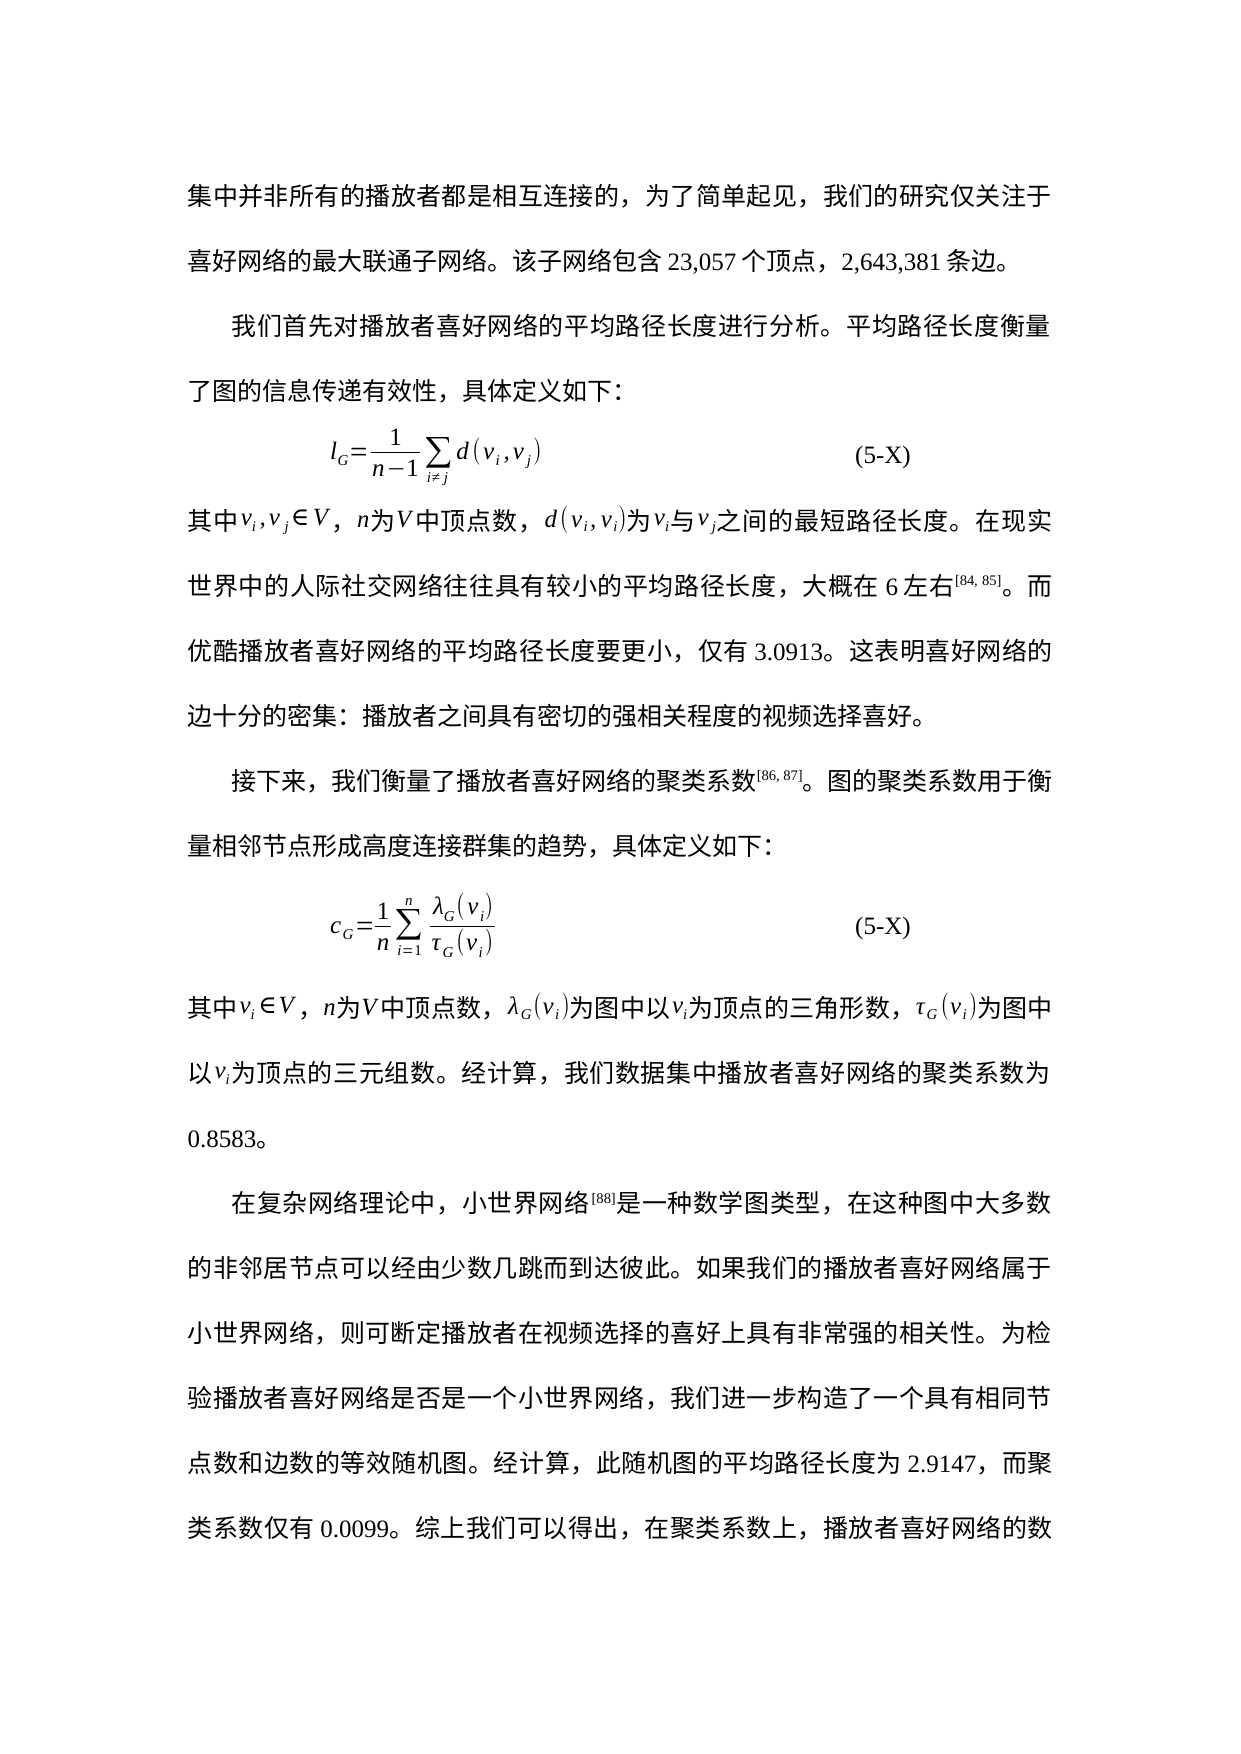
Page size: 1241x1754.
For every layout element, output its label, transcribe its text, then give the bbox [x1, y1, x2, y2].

text (5-X) [187, 877, 1053, 974]
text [187, 1169, 1053, 1559]
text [187, 162, 1053, 292]
text 其中，为中顶点数，为图中以为顶点的三角形数，为图中以为顶点的三元组数。经计算，我们数据集中播放者喜好网络的聚类系数为0.8583。 [187, 974, 1053, 1169]
text 我们首先对播放者喜好网络的平均路径长度进行分析。平均路径长度衡量了图的信息传递有效性，具体定义如下： [187, 292, 1053, 422]
text 其中，为中顶点数，为与之间的最短路径长度。在现实世界中的人际社交网络往往具有较小的平均路径长度，大概在6左右[84, 85]。而优酷播放者喜好网络的平均路径长度要更小，仅有3.0913。这表明喜好网络的边十分的密集：播放者之间具有密切的强相关程度的视频选择喜好。 [187, 487, 1053, 747]
text (5-X) [187, 422, 1053, 487]
text 接下来，我们衡量了播放者喜好网络的聚类系数[86, 87]。图的聚类系数用于衡量相邻节点形成高度连接群集的趋势，具体定义如下： [187, 747, 1053, 877]
